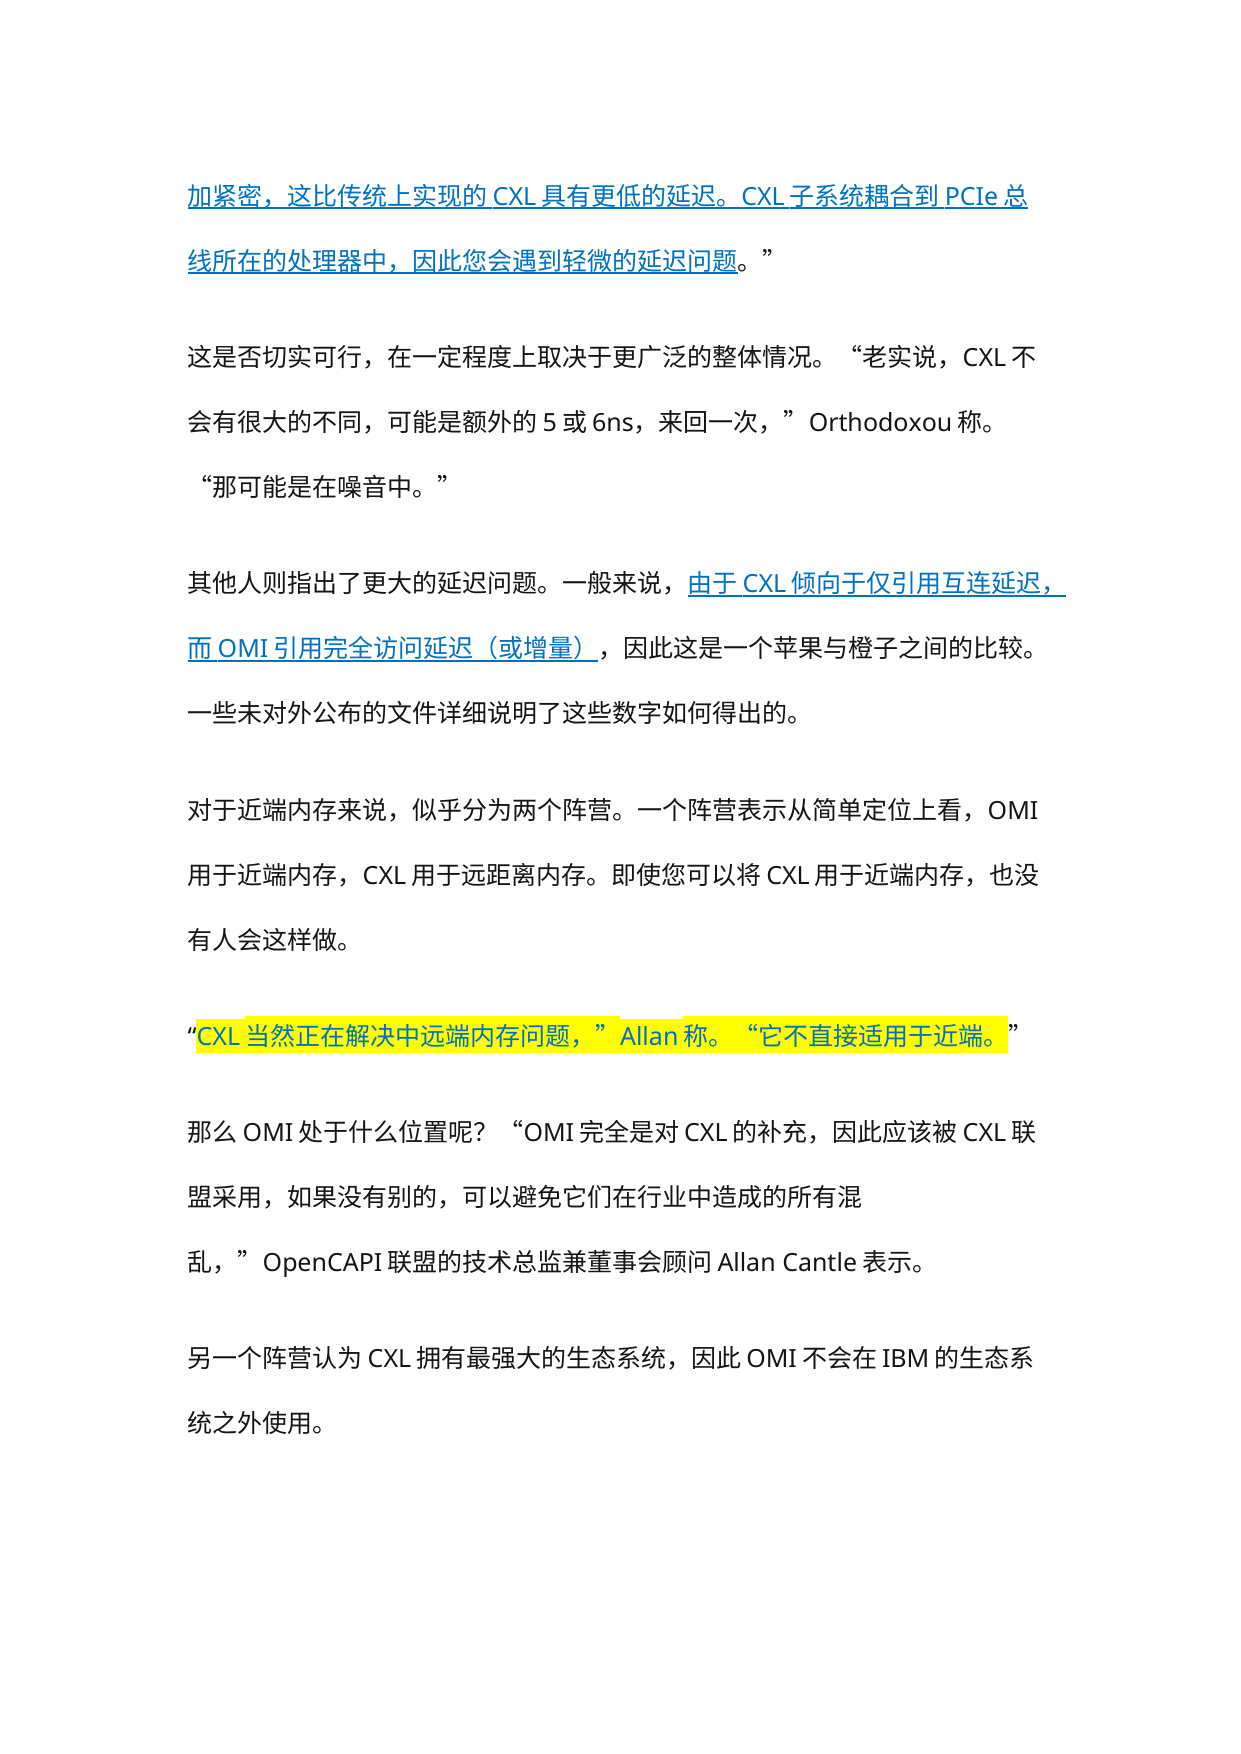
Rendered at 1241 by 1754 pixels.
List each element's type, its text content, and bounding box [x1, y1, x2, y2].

text 另一个阵营认为CXL拥有最强大的生态系统，因此OMI不会在IBM的生态系统之外使用。 [187, 1324, 1053, 1454]
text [187, 162, 1053, 292]
text 对于近端内存来说，似乎分为两个阵营。一个阵营表示从简单定位上看，OMI用于近端内存，CXL用于远距离内存。即使您可以将CXL用于近端内存，也没有人会这样做。 [187, 776, 1053, 971]
text 这是否切实可行，在一定程度上取决于更广泛的整体情况。“老实说，CXL不会有很大的不同，可能是额外的5或6ns，来回一次，”Orthodoxou称。“那可能是在噪音中。” [187, 323, 1053, 518]
text 那么OMI处于什么位置呢？“OMI完全是对CXL的补充，因此应该被CXL联盟采用，如果没有别的，可以避免它们在行业中造成的所有混乱，”OpenCAPI联盟的技术总监兼董事会顾问Allan Cantle表示。 [187, 1098, 1053, 1293]
text “CXL当然正在解决中远端内存问题，”Allan称。“它不直接适用于近端。” [187, 1002, 1053, 1067]
text 其他人则指出了更大的延迟问题。一般来说，由于CXL倾向于仅引用互连延迟，而OMI引用完全访问延迟（或增量），因此这是一个苹果与橙子之间的比较。一些未对外公布的文件详细说明了这些数字如何得出的。 [187, 549, 1053, 744]
